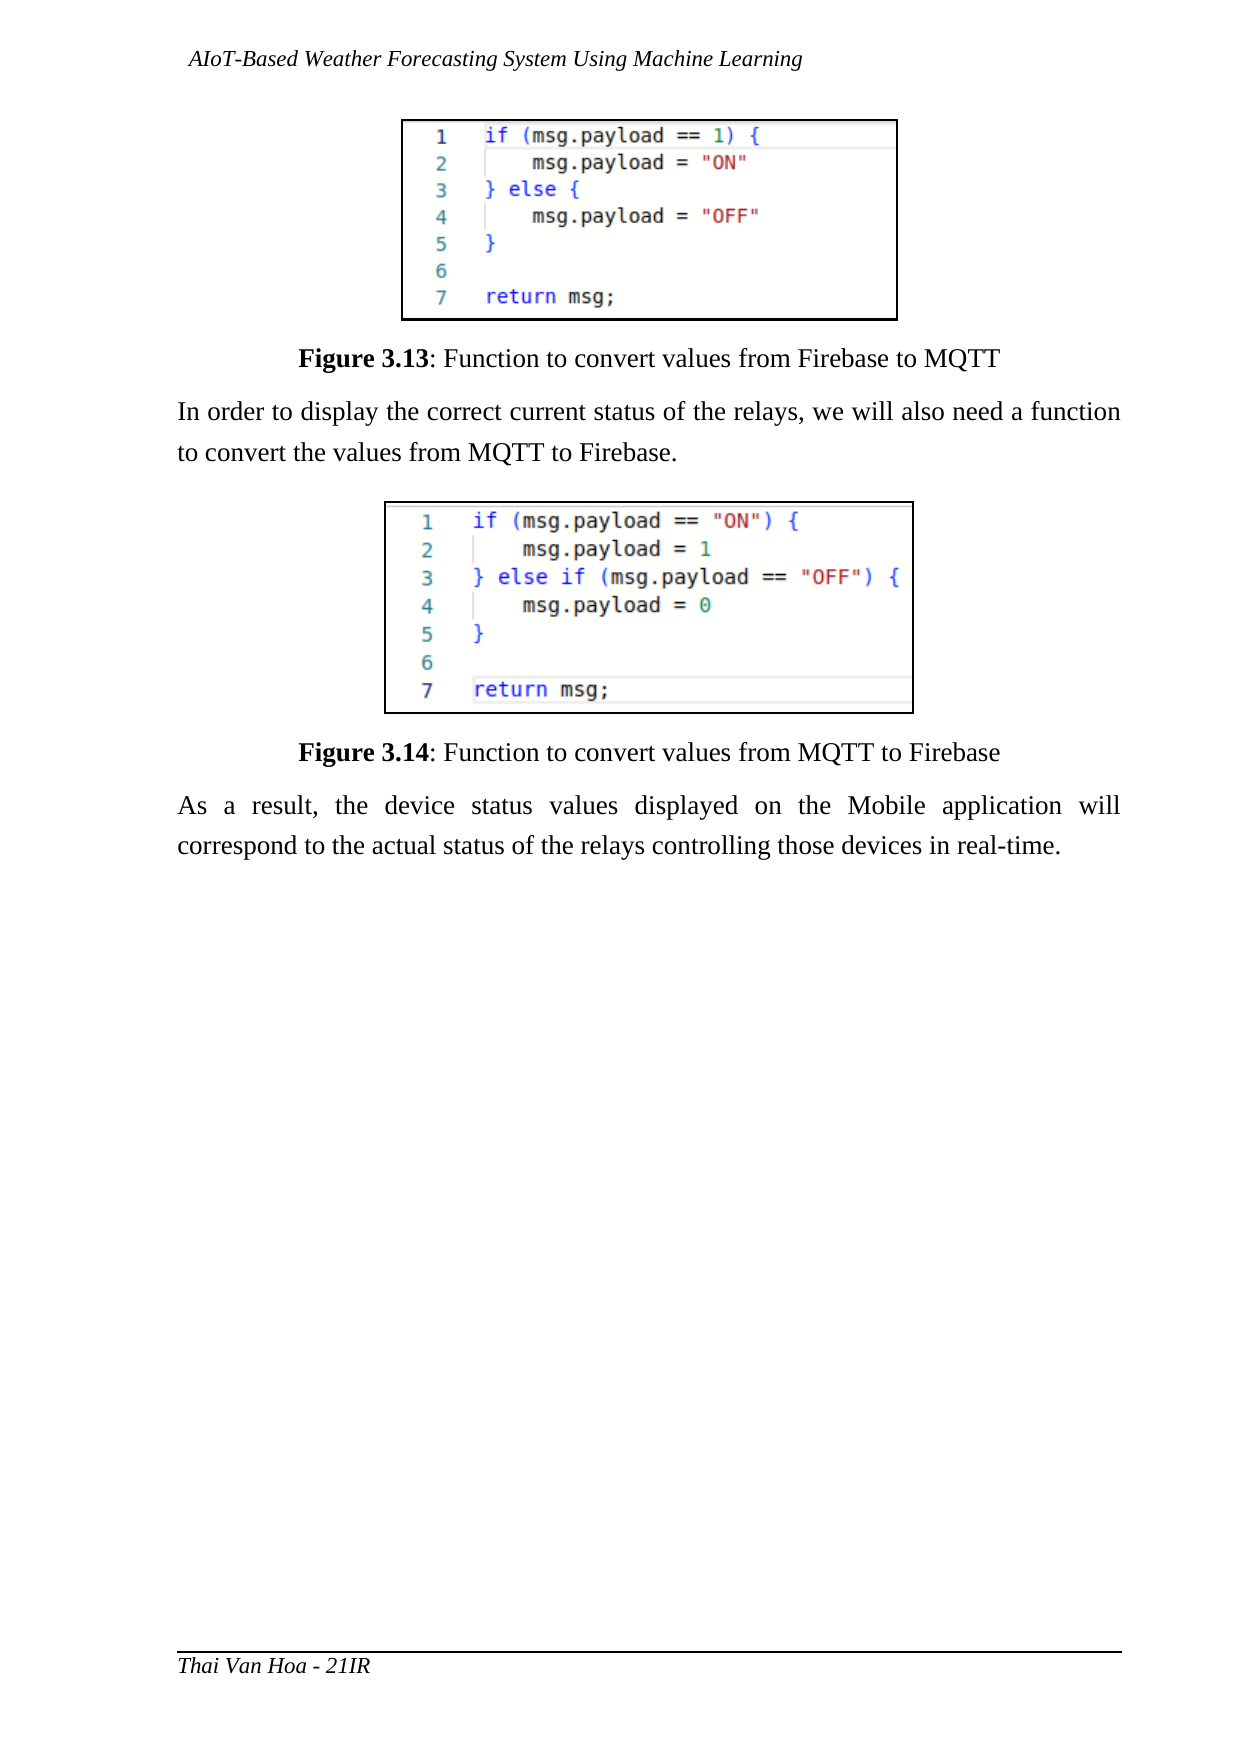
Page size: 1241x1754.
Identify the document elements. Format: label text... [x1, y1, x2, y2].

picture [386, 503, 912, 712]
picture [403, 121, 896, 318]
text In order to display the correct current status of the relays, we will also need a function to convert the values from MQTT to Firebase. [177, 395, 1122, 467]
text Figure 3.14: Function to convert values ​​from MQTT to Firebase [177, 736, 1122, 767]
text As a result, the device status values displayed on the Mobile application will correspond to the actual status of the relays controlling those devices in real-time. [177, 789, 1122, 861]
text Figure 3.13: Function to convert values ​​from Firebase to MQTT [177, 342, 1122, 373]
